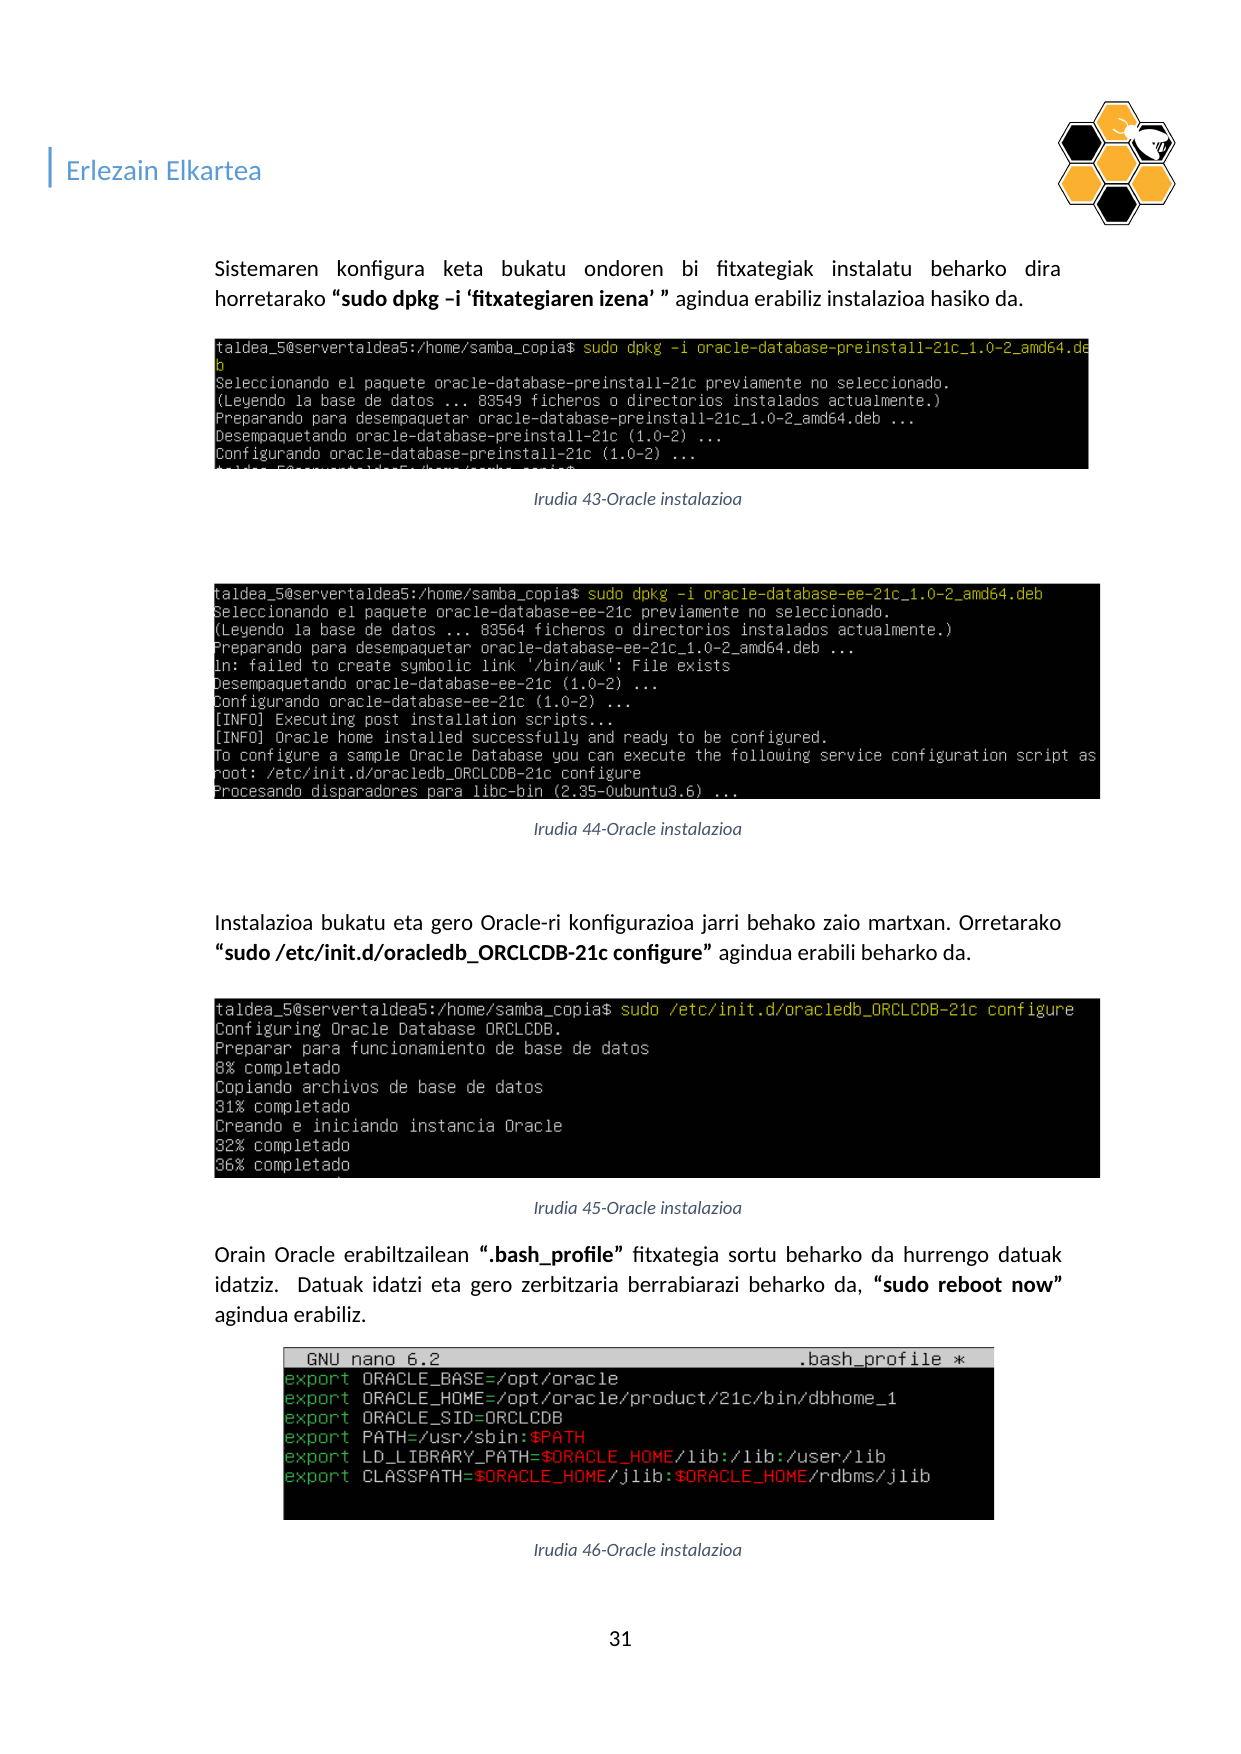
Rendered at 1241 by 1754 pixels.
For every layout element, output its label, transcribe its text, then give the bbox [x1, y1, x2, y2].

text Irudia 43-Oracle instalazioa [177, 487, 1063, 510]
picture [1045, 101, 1200, 227]
picture [283, 1347, 995, 1520]
text Instalazioa bukatu eta gero Oracle-ri konfigurazioa jarri behako zaio martxan. Orretarako “sudo /etc/init.d/oracledb_ORCLCDB-21c configure” agindua erabili beharko da. [214, 908, 1063, 966]
text Irudia 46-Oracle instalazioa [214, 1538, 1063, 1561]
text Irudia 44-Oracle instalazioa [214, 817, 1063, 840]
text Sistemaren konfigura keta bukatu ondoren bi fitxategiak instalatu beharko dira horretarako “sudo dpkg –i ‘fitxategiaren izena’ ” agindua erabiliz instalazioa hasiko da. [214, 254, 1063, 313]
picture [214, 984, 1101, 1178]
text Irudia 45-Oracle instalazioa [214, 1196, 1063, 1219]
picture [214, 331, 1094, 469]
picture [214, 577, 1101, 799]
text Orain Oracle erabiltzailean “.bash_profile” fitxategia sortu beharko da hurrengo datuak idatziz. Datuak idatzi eta gero zerbitzaria berrabiarazi beharko da, “sudo reboot now” agindua erabiliz. [214, 1240, 1063, 1329]
